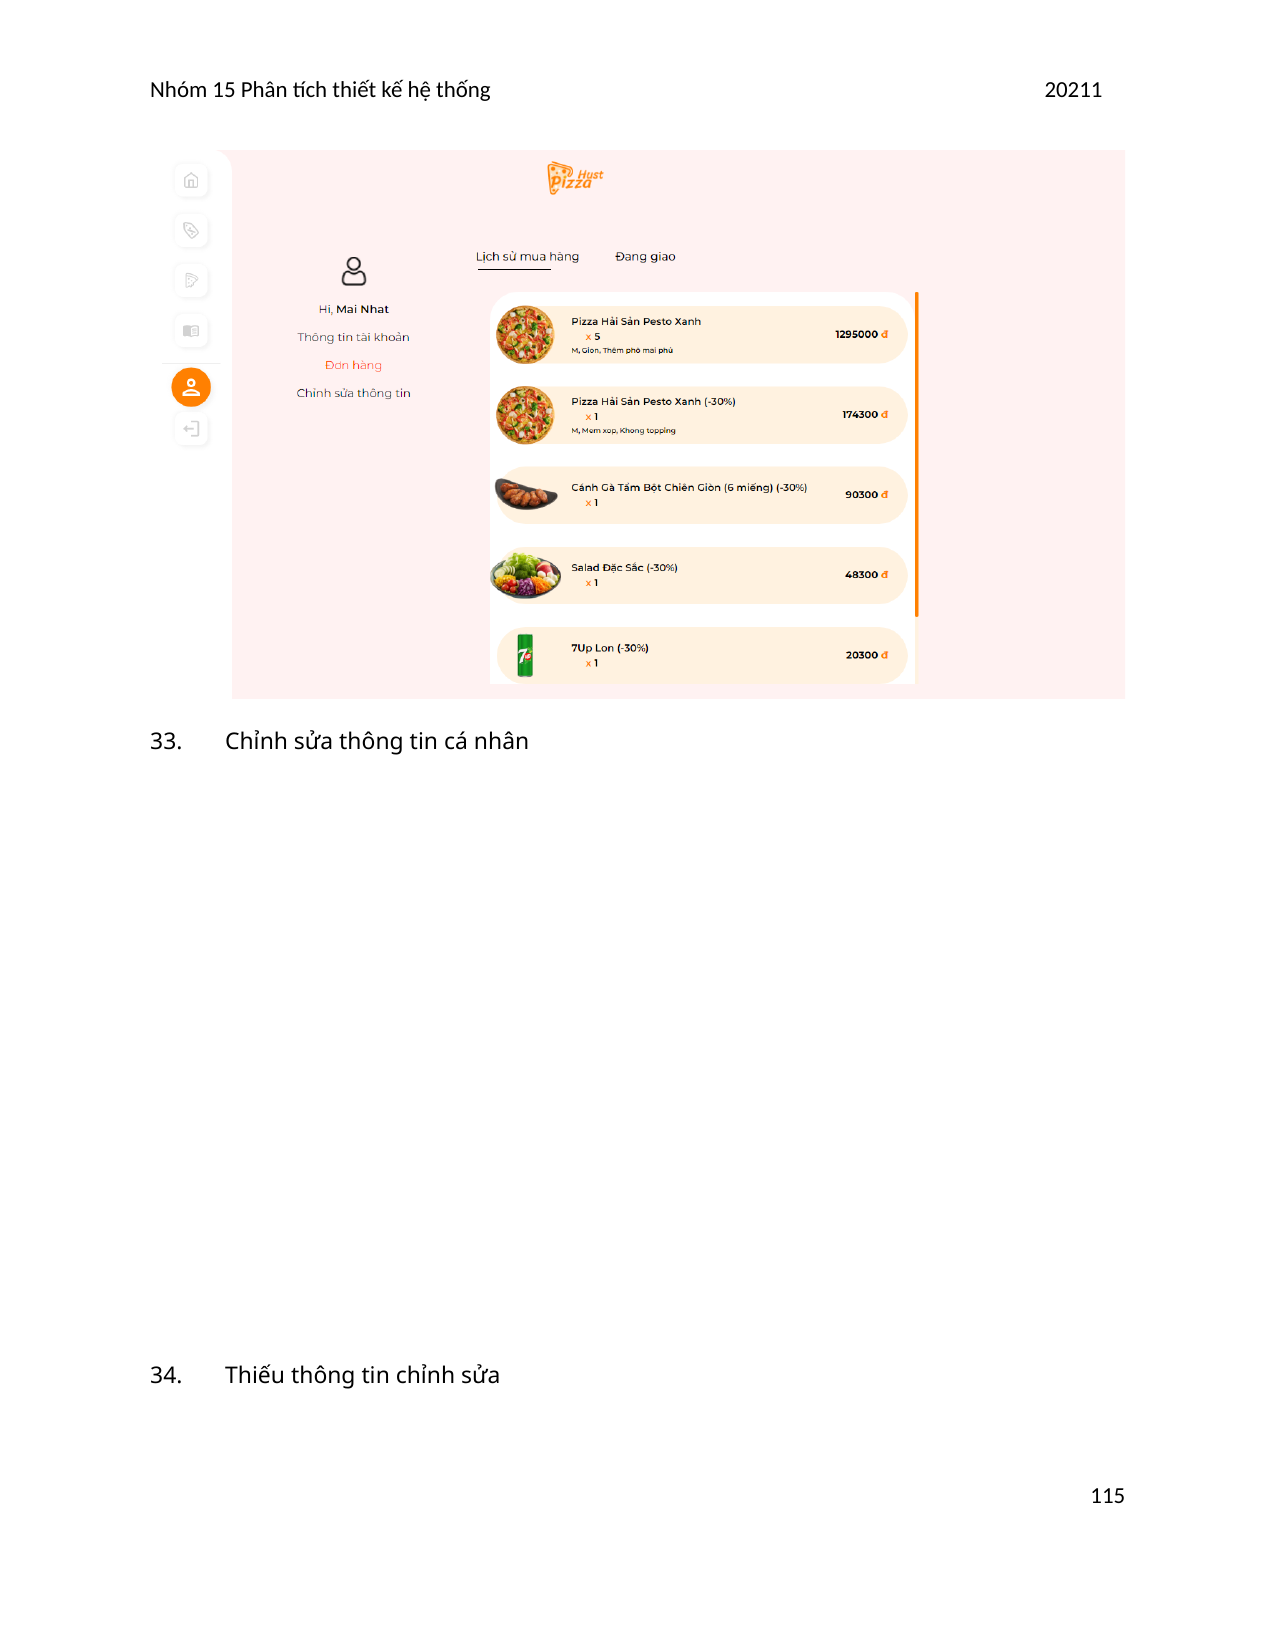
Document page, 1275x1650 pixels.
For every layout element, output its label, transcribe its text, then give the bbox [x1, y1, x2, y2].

list Chỉnh sửa thông tin cá nhân [150, 725, 1125, 757]
picture [150, 150, 1125, 699]
list Thiếu thông tin chỉnh sửa [150, 1359, 1125, 1391]
